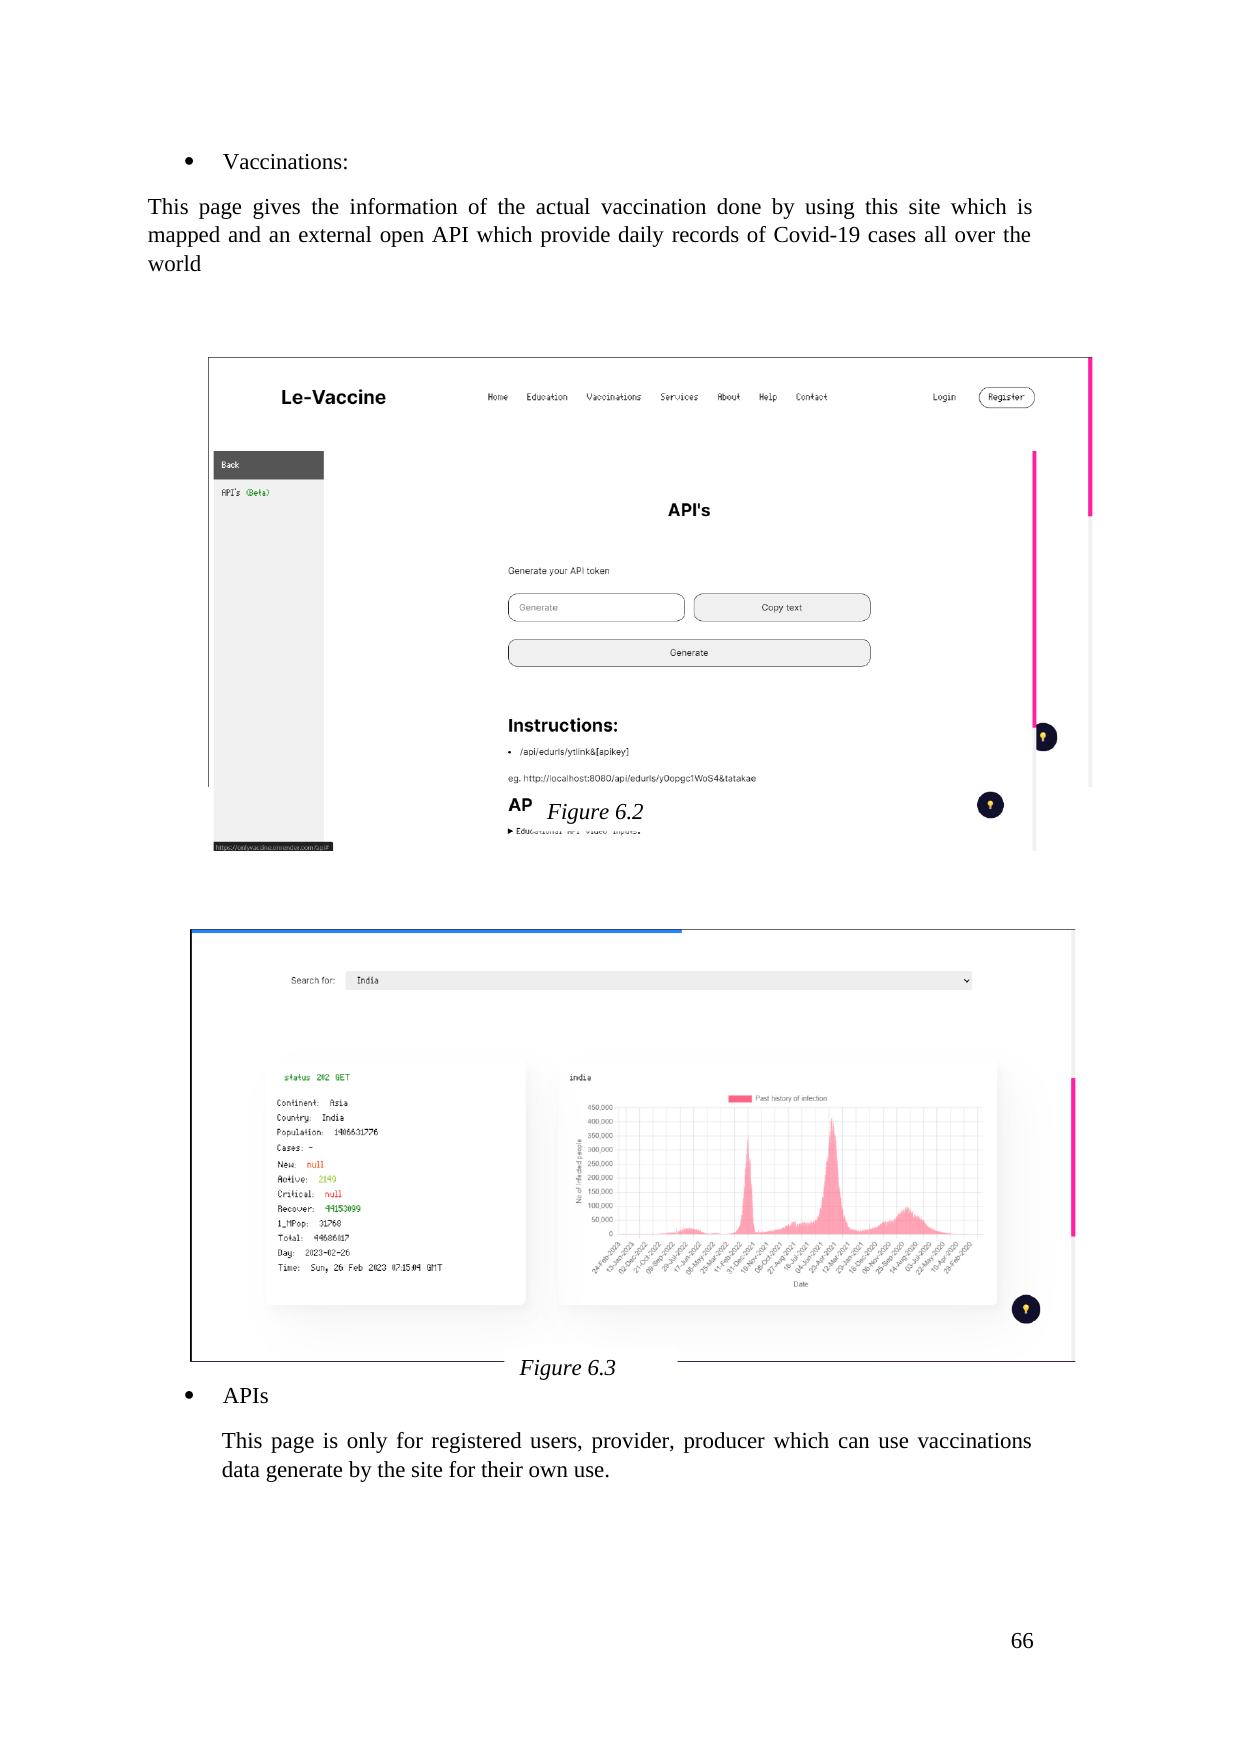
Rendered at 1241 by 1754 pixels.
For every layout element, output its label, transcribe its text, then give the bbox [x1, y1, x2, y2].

text This page gives the information of the actual vaccination done by using this site which is mapped and an external open API which provide daily records of Covid-19 cases all over the world [148, 193, 1033, 276]
picture [208, 357, 1093, 851]
list APIs [185, 1242, 1033, 1409]
picture [190, 929, 1076, 1362]
text This page is only for registered users, provider, producer which can use vaccinations data generate by the site for their own use. [222, 1427, 1033, 1482]
list Vaccinations: [185, 148, 1033, 174]
